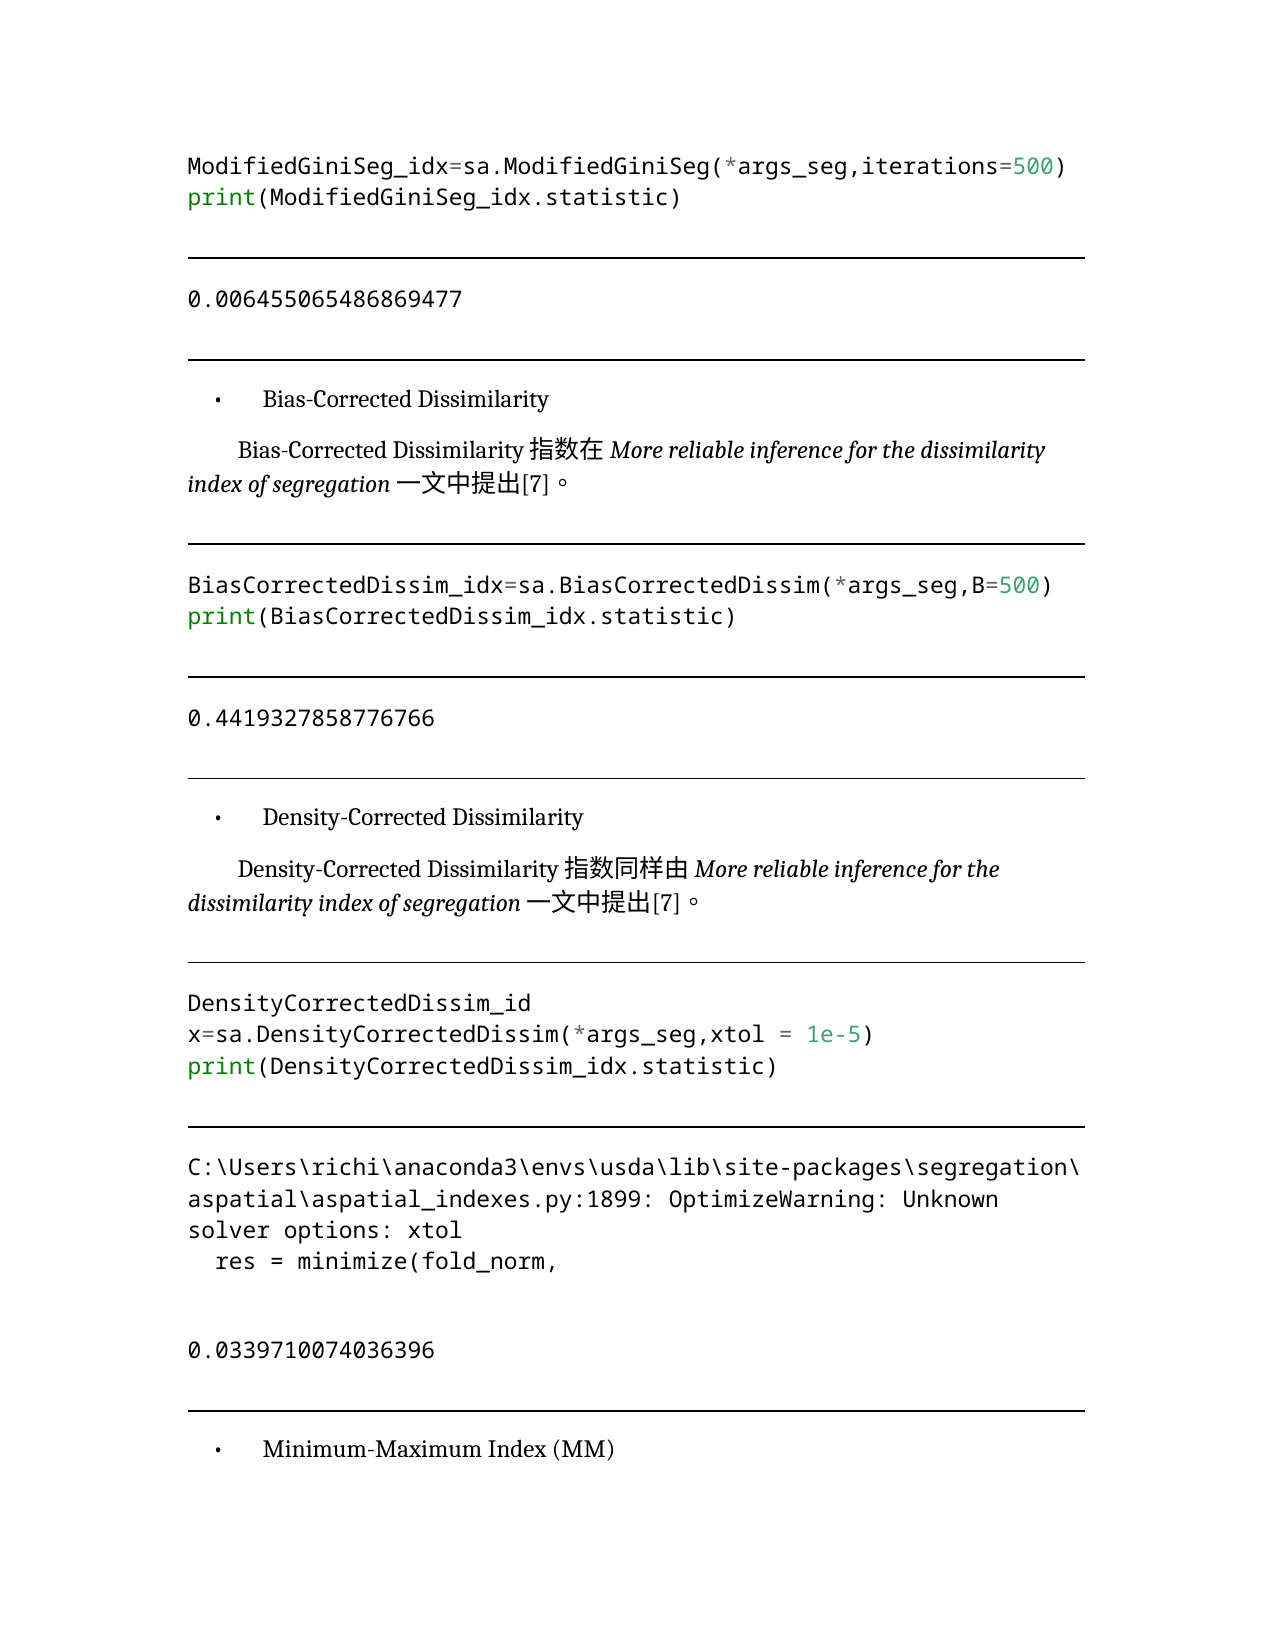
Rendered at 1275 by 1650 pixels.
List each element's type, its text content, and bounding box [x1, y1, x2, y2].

list Minimum-Maximum Index (MM) [212, 1435, 1087, 1464]
text 0.4419327858776766 [187, 701, 1087, 733]
text Density-Corrected Dissimilarity指数同样由More reliable inference for the dissimilarity index of segregation一文中提出[7]。 [187, 851, 1087, 919]
text BiasCorrectedDissim_idx=sa.BiasCorrectedDissim(*args_seg,B=500) print(BiasCorrectedDissim_idx.statistic) [187, 568, 1087, 631]
text 0.006455065486869477 [187, 283, 1087, 314]
list Bias-Corrected Dissimilarity [212, 384, 1087, 413]
text DensityCorrectedDissim_idx=sa.DensityCorrectedDissim(*args_seg,xtol = 1e-5) print(DensityCorrectedDissim_idx.statistic) [187, 987, 1087, 1081]
text ModifiedGiniSeg_idx=sa.ModifiedGiniSeg(*args_seg,iterations=500) print(ModifiedGiniSeg_idx.statistic) [187, 150, 1087, 212]
text C:\Users\richi\anaconda3\envs\usda\lib\site-packages\segregation\aspatial\aspatial_indexes.py:1899: OptimizeWarning: Unknown solver options: xtol res = minimize(fold_norm, 0.0339710074036396 [187, 1151, 1087, 1365]
list Density-Corrected Dissimilarity [212, 803, 1087, 832]
text Bias-Corrected Dissimilarity指数在More reliable inference for the dissimilarity index of segregation一文中提出[7]。 [187, 432, 1087, 500]
